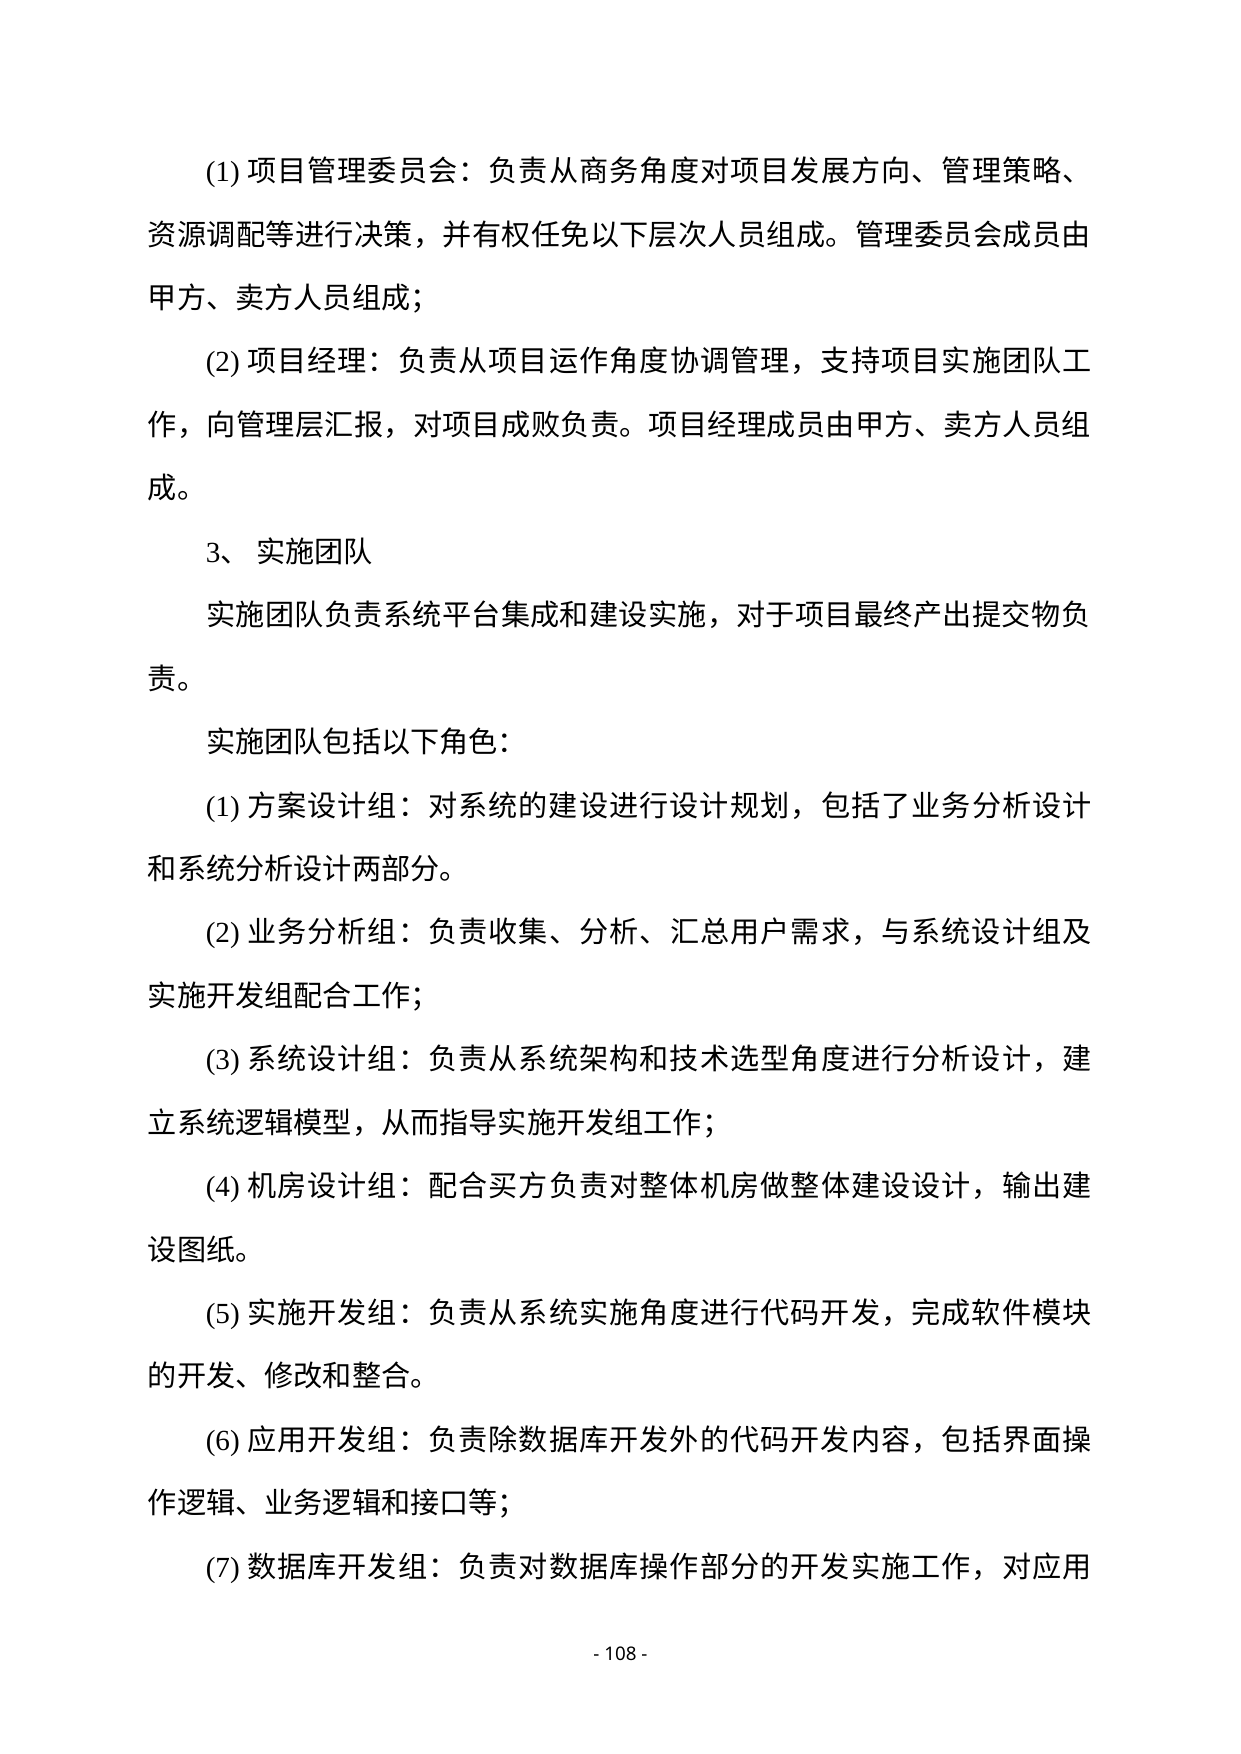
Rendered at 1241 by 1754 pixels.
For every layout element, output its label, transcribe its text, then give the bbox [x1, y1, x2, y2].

text 实施团队负责系统平台集成和建设实施，对于项目最终产出提交物负责。 [148, 592, 1092, 697]
text 实施团队包括以下角色： [148, 719, 1092, 761]
list 系统设计组：负责从系统架构和技术选型角度进行分析设计，建立系统逻辑模型，从而指导实施开发组工作； [148, 1036, 1092, 1142]
list 业务分析组：负责收集、分析、汇总用户需求，与系统设计组及实施开发组配合工作； [148, 909, 1092, 1015]
list 实施团队 [148, 528, 1092, 571]
list 应用开发组：负责除数据库开发外的代码开发内容，包括界面操作逻辑、业务逻辑和接口等； [148, 1416, 1092, 1522]
list 项目管理委员会：负责从商务角度对项目发展方向、管理策略、资源调配等进行决策，并有权任免以下层次人员组成。管理委员会成员由甲方、卖方人员组成； [148, 148, 1092, 317]
list 实施开发组：负责从系统实施角度进行代码开发，完成软件模块的开发、修改和整合。 [148, 1289, 1092, 1395]
list 方案设计组：对系统的建设进行设计规划，包括了业务分析设计和系统分析设计两部分。 [148, 782, 1092, 888]
list 项目经理：负责从项目运作角度协调管理，支持项目实施团队工作，向管理层汇报，对项目成败负责。项目经理成员由甲方、卖方人员组成。 [148, 338, 1092, 507]
list 机房设计组：配合买方负责对整体机房做整体建设设计，输出建设图纸。 [148, 1163, 1092, 1268]
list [148, 1543, 1092, 1586]
